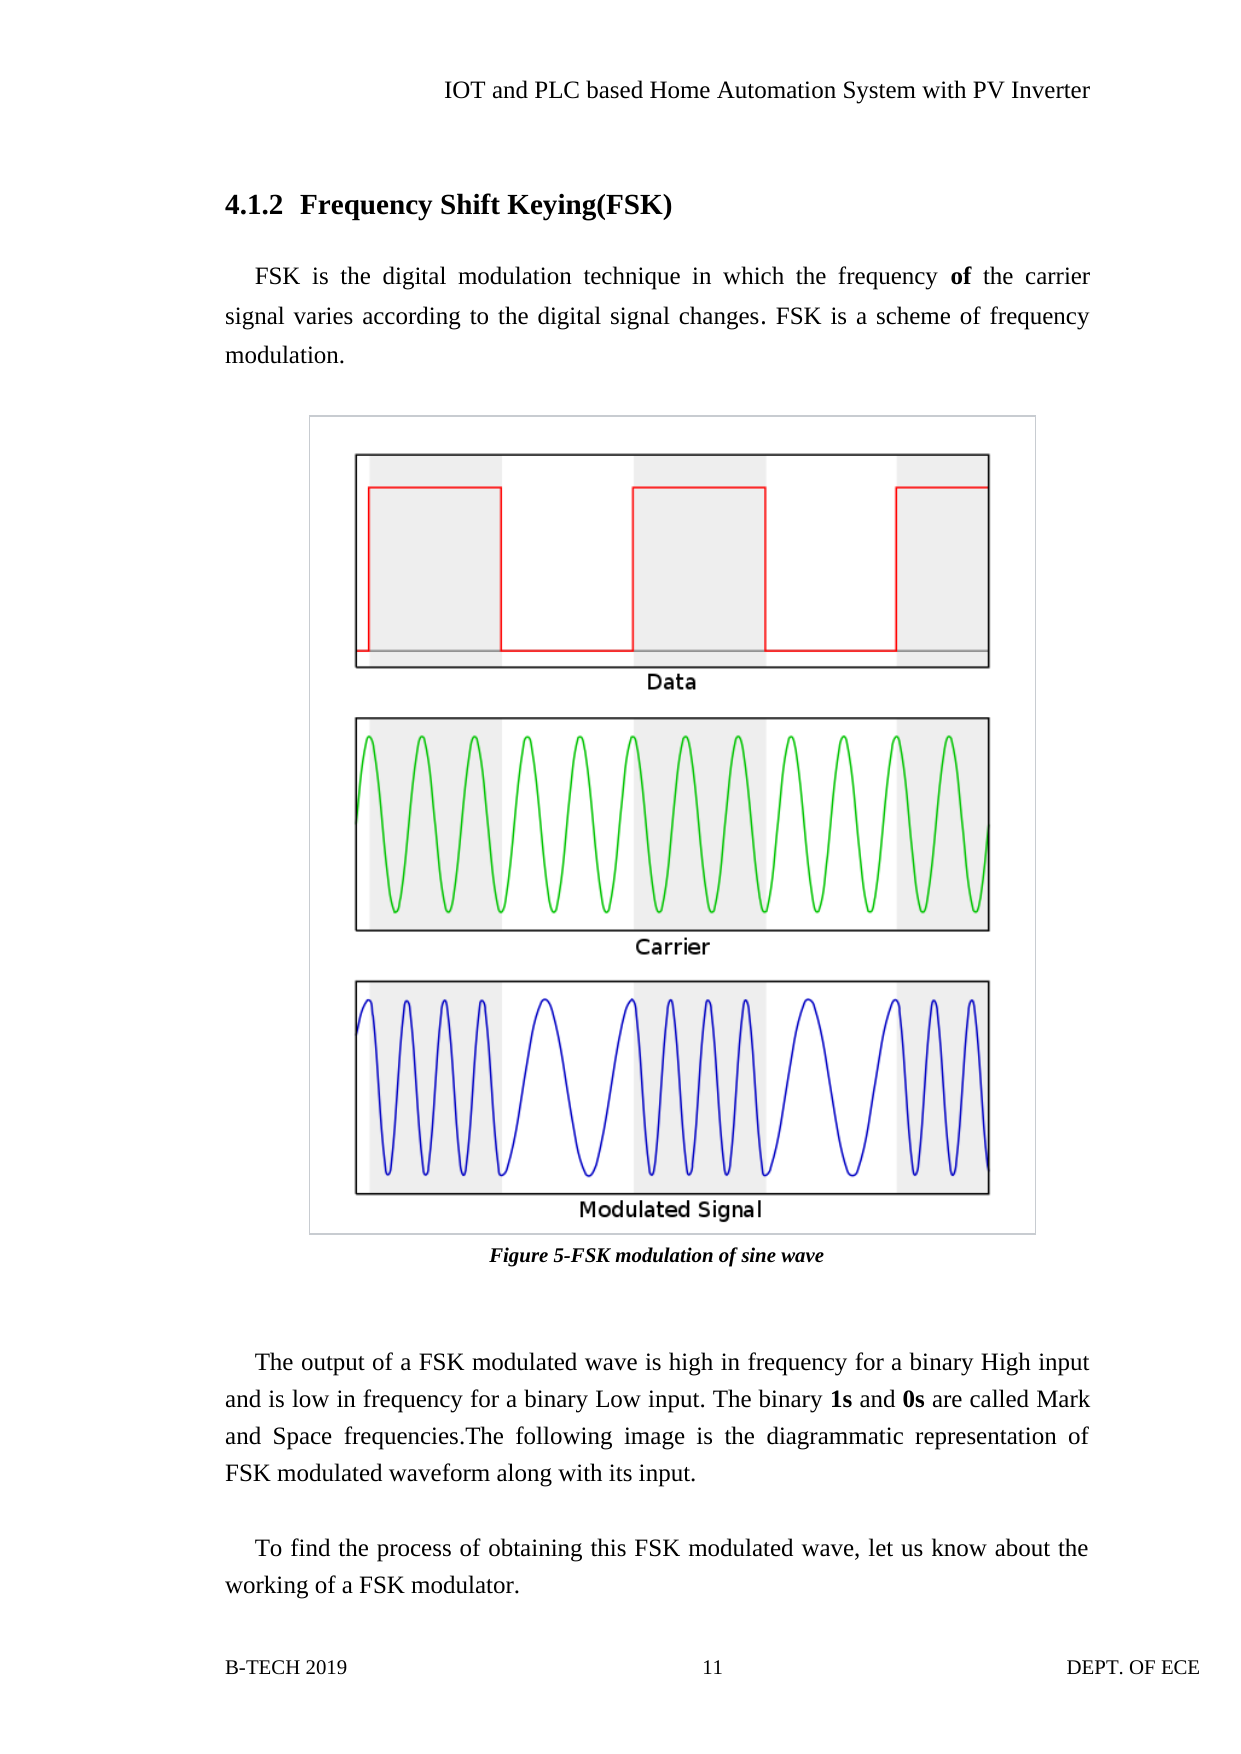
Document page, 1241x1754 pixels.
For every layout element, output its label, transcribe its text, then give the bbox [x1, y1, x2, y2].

text Figure 5-FSK modulation of sine wave [225, 1243, 1090, 1267]
subtitle Frequency Shift Keying(FSK) [225, 187, 1090, 221]
text FSK is the digital modulation technique in which the frequency of the carrier signal varies according to the digital signal changes. FSK is a scheme of frequency modulation. [225, 261, 1090, 369]
picture [310, 417, 1035, 1233]
text To find the process of obtaining this FSK modulated wave, let us know about the working of a FSK modulator. [225, 1533, 1090, 1599]
text The output of a FSK modulated wave is high in frequency for a binary High input and is low in frequency for a binary Low input. The binary 1s and 0s are called Mark and Space frequencies.The following image is the diagrammatic representation of FSK modulated waveform along with its input. [225, 1347, 1090, 1487]
